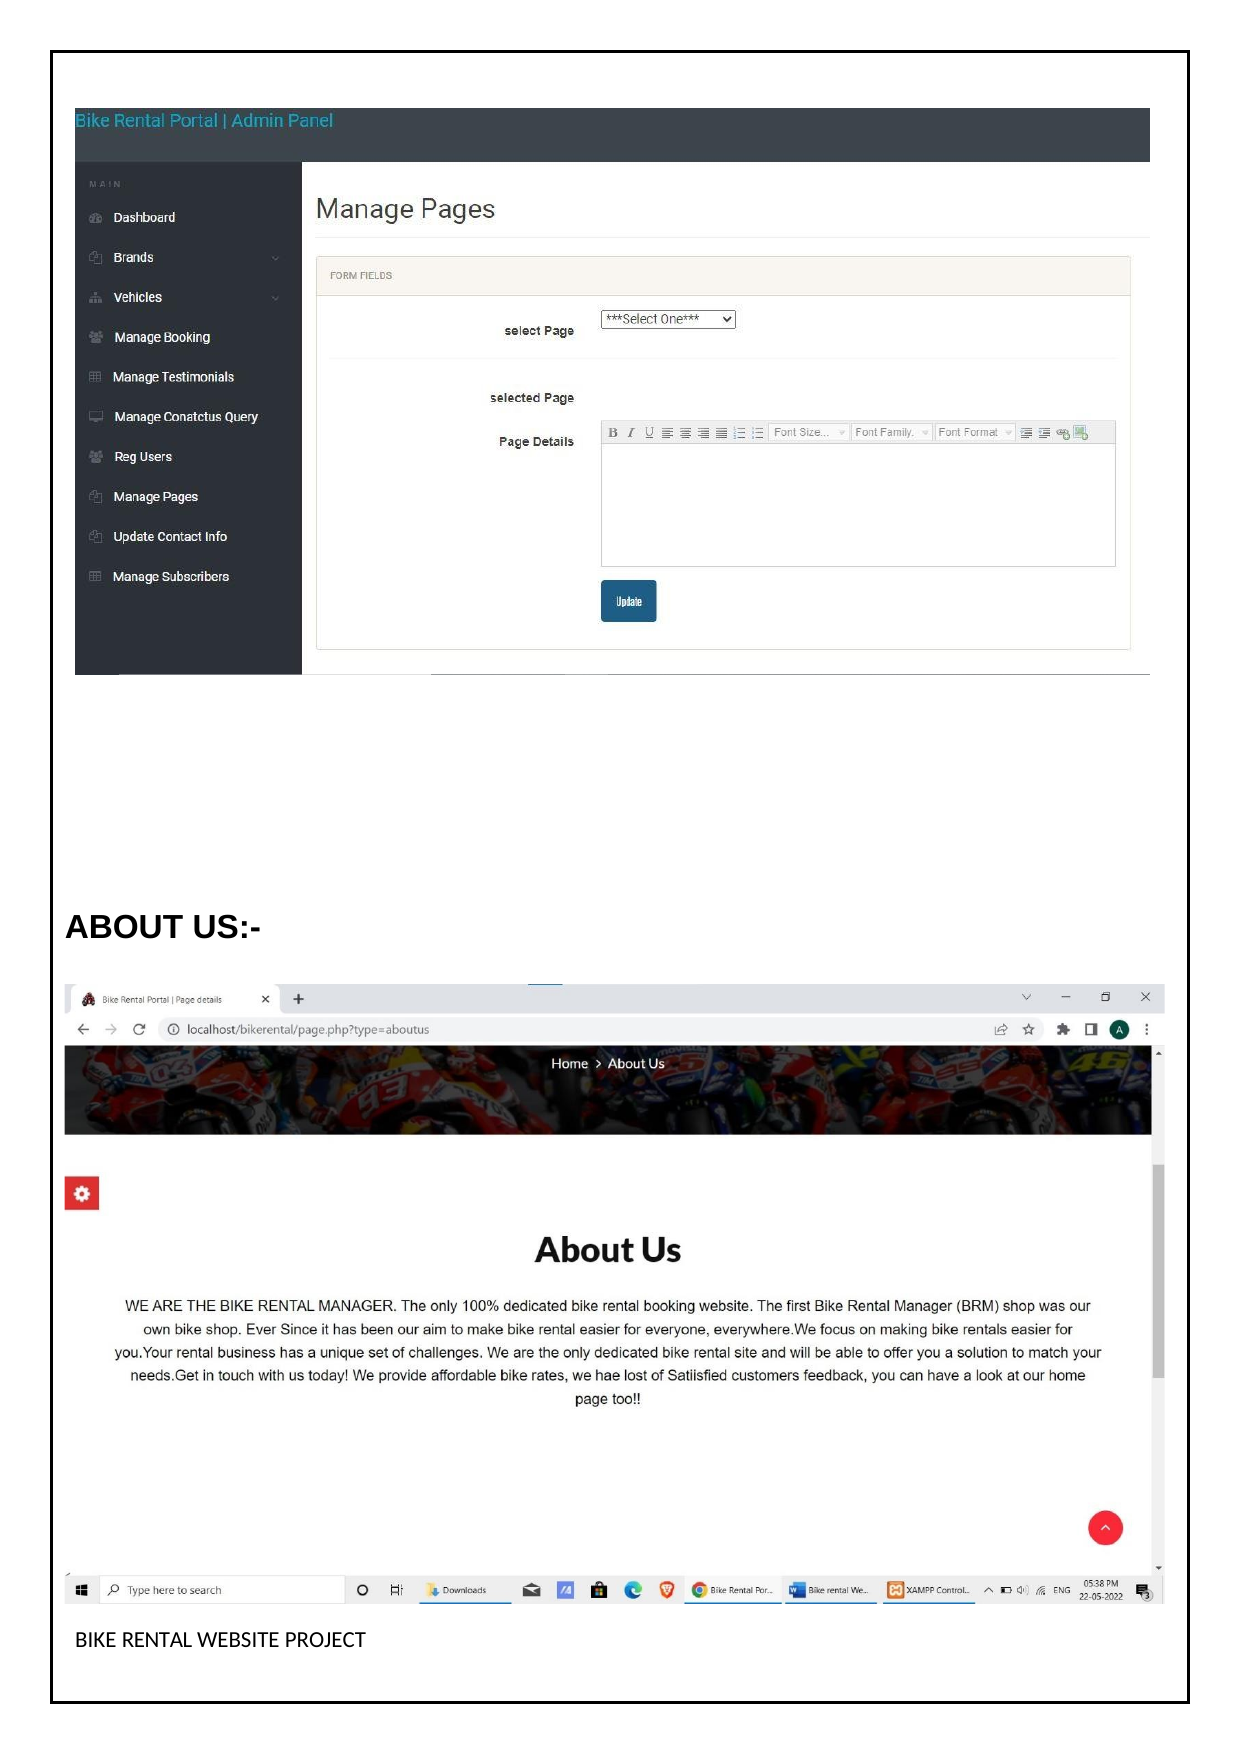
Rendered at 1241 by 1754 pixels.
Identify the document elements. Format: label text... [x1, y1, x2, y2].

picture [75, 108, 1150, 675]
picture [64, 984, 1165, 1604]
text ABOUT US:- [64, 907, 1182, 945]
